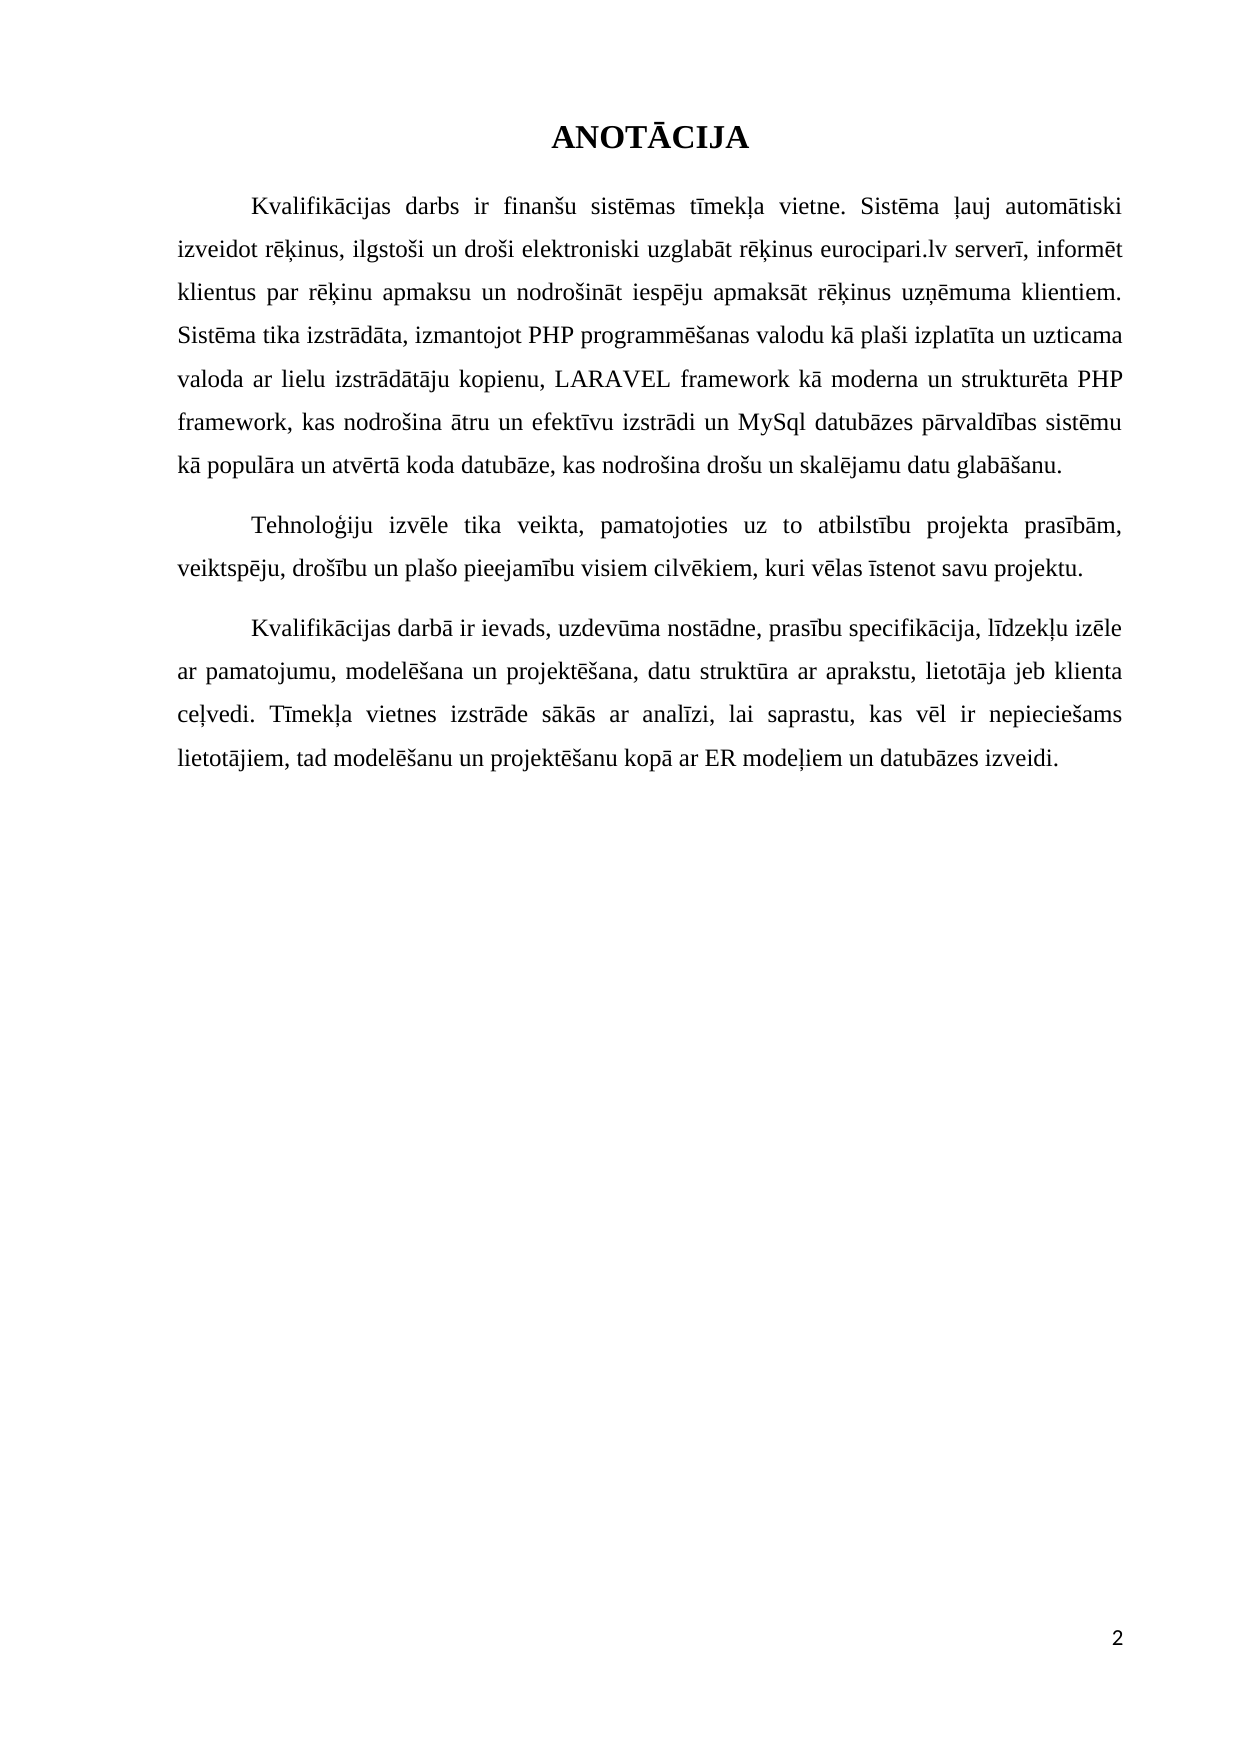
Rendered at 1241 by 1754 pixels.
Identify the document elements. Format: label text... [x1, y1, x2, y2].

text Kvalifikācijas darbā ir ievads, uzdevūma nostādne, prasību specifikācija, līdzekļu izēle ar pamatojumu, modelēšana un projektēšana, datu struktūra ar aprakstu, lietotāja jeb klienta ceļvedi. Tīmekļa vietnes izstrāde sākās ar analīzi, lai saprastu, kas vēl ir nepieciešams lietotājiem, tad modelēšanu un projektēšanu kopā ar ER modeļiem un datubāzes izveidi. [177, 613, 1123, 771]
text ANOTĀCIJA [177, 117, 1123, 155]
text Kvalifikācijas darbs ir finanšu sistēmas tīmekļa vietne. Sistēma ļauj automātiski izveidot rēķinus, ilgstoši un droši elektroniski uzglabāt rēķinus eurocipari.lv serverī, informēt klientus par rēķinu apmaksu un nodrošināt iespēju apmaksāt rēķinus uzņēmuma klientiem. Sistēma tika izstrādāta, izmantojot PHP programmēšanas valodu kā plaši izplatīta un uzticama valoda ar lielu izstrādātāju kopienu, LARAVEL framework kā moderna un strukturēta PHP framework, kas nodrošina ātru un efektīvu izstrādi un MySql datubāzes pārvaldības sistēmu kā populāra un atvērtā koda datubāze, kas nodrošina drošu un skalējamu datu glabāšanu. [177, 191, 1123, 479]
text Tehnoloģiju izvēle tika veikta, pamatojoties uz to atbilstību projekta prasībām, veiktspēju, drošību un plašo pieejamību visiem cilvēkiem, kuri vēlas īstenot savu projektu. [177, 510, 1123, 582]
